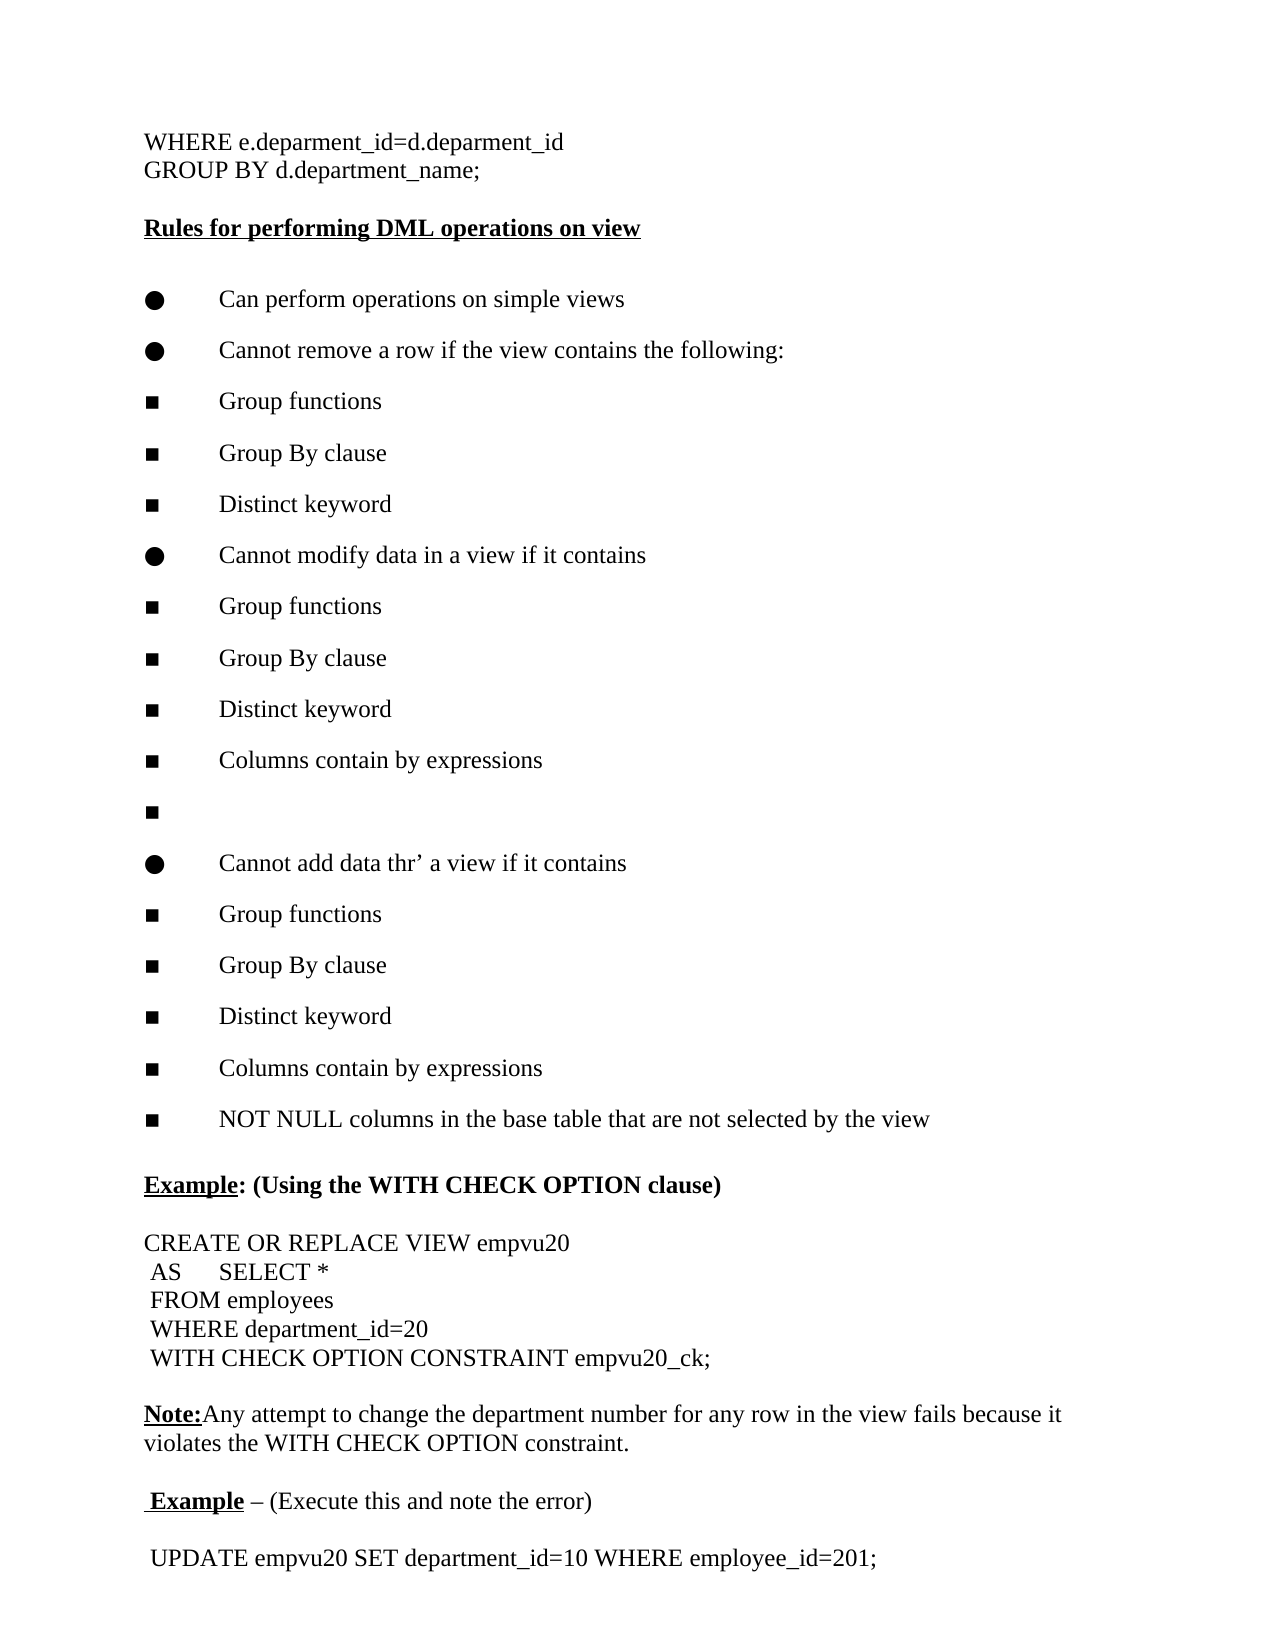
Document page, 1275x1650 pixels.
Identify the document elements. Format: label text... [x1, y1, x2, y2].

text GROUP BY d.department_name; [143, 155, 1144, 184]
list Distinct keyword [143, 988, 1144, 1039]
list NOT NULL columns in the base table that are not selected by the view [143, 1090, 1144, 1142]
list Columns contain by expressions [143, 1039, 1144, 1090]
list Columns contain by expressions [143, 732, 1144, 783]
text CREATE OR REPLACE VIEW empvu20 [143, 1228, 1144, 1257]
list Group By clause [143, 937, 1144, 988]
list Cannot modify data in a view if it contains [143, 527, 1144, 578]
text Example: (Using the WITH CHECK OPTION clause) [143, 1170, 1144, 1199]
list Can perform operations on simple views [143, 270, 1144, 322]
list Group functions [143, 885, 1144, 937]
list Group functions [143, 373, 1144, 424]
list Group functions [143, 578, 1144, 629]
list Cannot remove a row if the view contains the following: [143, 322, 1144, 373]
text WITH CHECK OPTION CONSTRAINT empvu20_ck; [143, 1343, 1144, 1372]
list Group By clause [143, 629, 1144, 680]
text UPDATE empvu20 SET department_id=10 WHERE employee_id=201; [143, 1543, 1144, 1572]
text Note:Any attempt to change the department number for any row in the view fails because it violates the WITH CHECK OPTION constraint. [143, 1399, 1144, 1457]
list Cannot add data thr’ a view if it contains [143, 834, 1144, 885]
text WHERE e.deparment_id=d.deparment_id [143, 127, 1144, 155]
list Group By clause [143, 424, 1144, 475]
list Distinct keyword [143, 475, 1144, 527]
list Distinct keyword [143, 680, 1144, 732]
text FROM employees [143, 1285, 1144, 1314]
text Example – (Execute this and note the error) [143, 1486, 1144, 1514]
text WHERE department_id=20 [143, 1314, 1144, 1343]
text Rules for performing DML operations on view [143, 213, 1144, 242]
text AS SELECT * [143, 1257, 1144, 1285]
